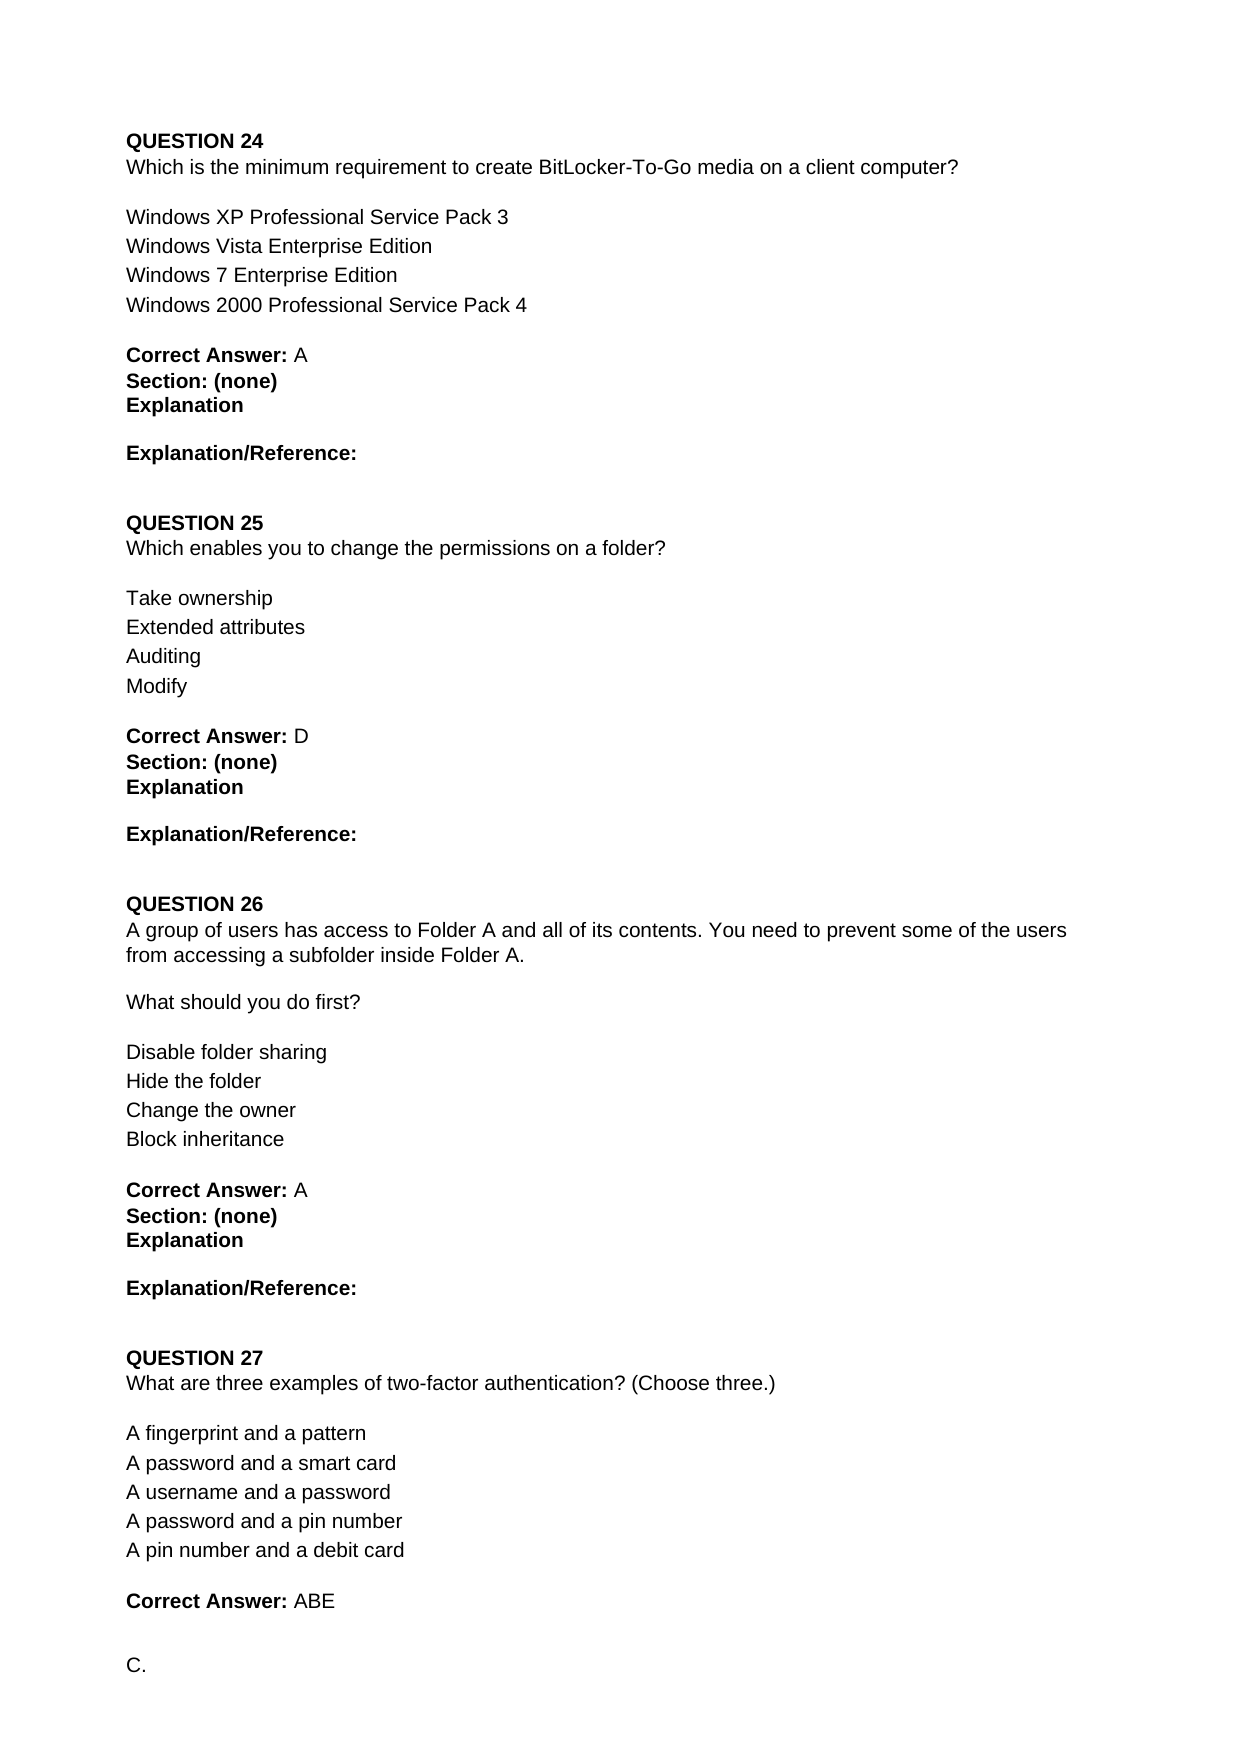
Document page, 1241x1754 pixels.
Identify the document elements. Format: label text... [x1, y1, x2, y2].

text Correct Answer: A [126, 1178, 388, 1202]
text Which is the minimum requirement to create BitLocker-To-Go media on a client computer? [126, 155, 1114, 179]
text Correct Answer: A [126, 343, 388, 367]
text Correct Answer: ABE [126, 1588, 388, 1612]
text Correct Answer: D [126, 724, 388, 748]
text Disable folder sharing [126, 1040, 1114, 1064]
text Explanation/Reference: [126, 441, 388, 465]
text Windows 2000 Professional Service Pack 4 [126, 292, 1114, 316]
text A username and a password [126, 1479, 1114, 1503]
text What should you do first? [126, 990, 1114, 1014]
text Change the owner [126, 1098, 1114, 1122]
text QUESTION 24 [126, 129, 388, 153]
text QUESTION 25 [126, 510, 388, 534]
text A pin number and a debit card [126, 1538, 1114, 1562]
text Section: (none) Explanation [126, 1203, 388, 1252]
text Take ownership [126, 586, 1114, 610]
text Modify [126, 673, 1114, 697]
text Section: (none) Explanation [126, 750, 388, 798]
text Explanation/Reference: [126, 1276, 388, 1300]
text Explanation/Reference: [126, 822, 388, 846]
text A password and a pin number [126, 1509, 1114, 1533]
text Section: (none) Explanation [126, 368, 388, 417]
text Which enables you to change the permissions on a folder? [126, 536, 1114, 560]
text Windows 7 Enterprise Edition [126, 263, 1114, 287]
text QUESTION 27 [126, 1346, 388, 1369]
text Extended attributes [126, 615, 1114, 639]
text A group of users has access to Folder A and all of its contents. You need to prevent some of the users from accessing a subfolder inside Folder A. [126, 917, 1114, 967]
text Windows Vista Enterprise Edition [126, 234, 1114, 258]
text A password and a smart card [126, 1450, 1114, 1474]
text Auditing [126, 644, 1114, 668]
text What are three examples of two-factor authentication? (Choose three.) [126, 1371, 1114, 1395]
text Windows XP Professional Service Pack 3 [126, 205, 1114, 229]
text Hide the folder [126, 1069, 1114, 1093]
text Block inheritance [126, 1127, 1114, 1151]
text QUESTION 26 [126, 892, 388, 916]
text A fingerprint and a pattern [126, 1421, 1114, 1445]
